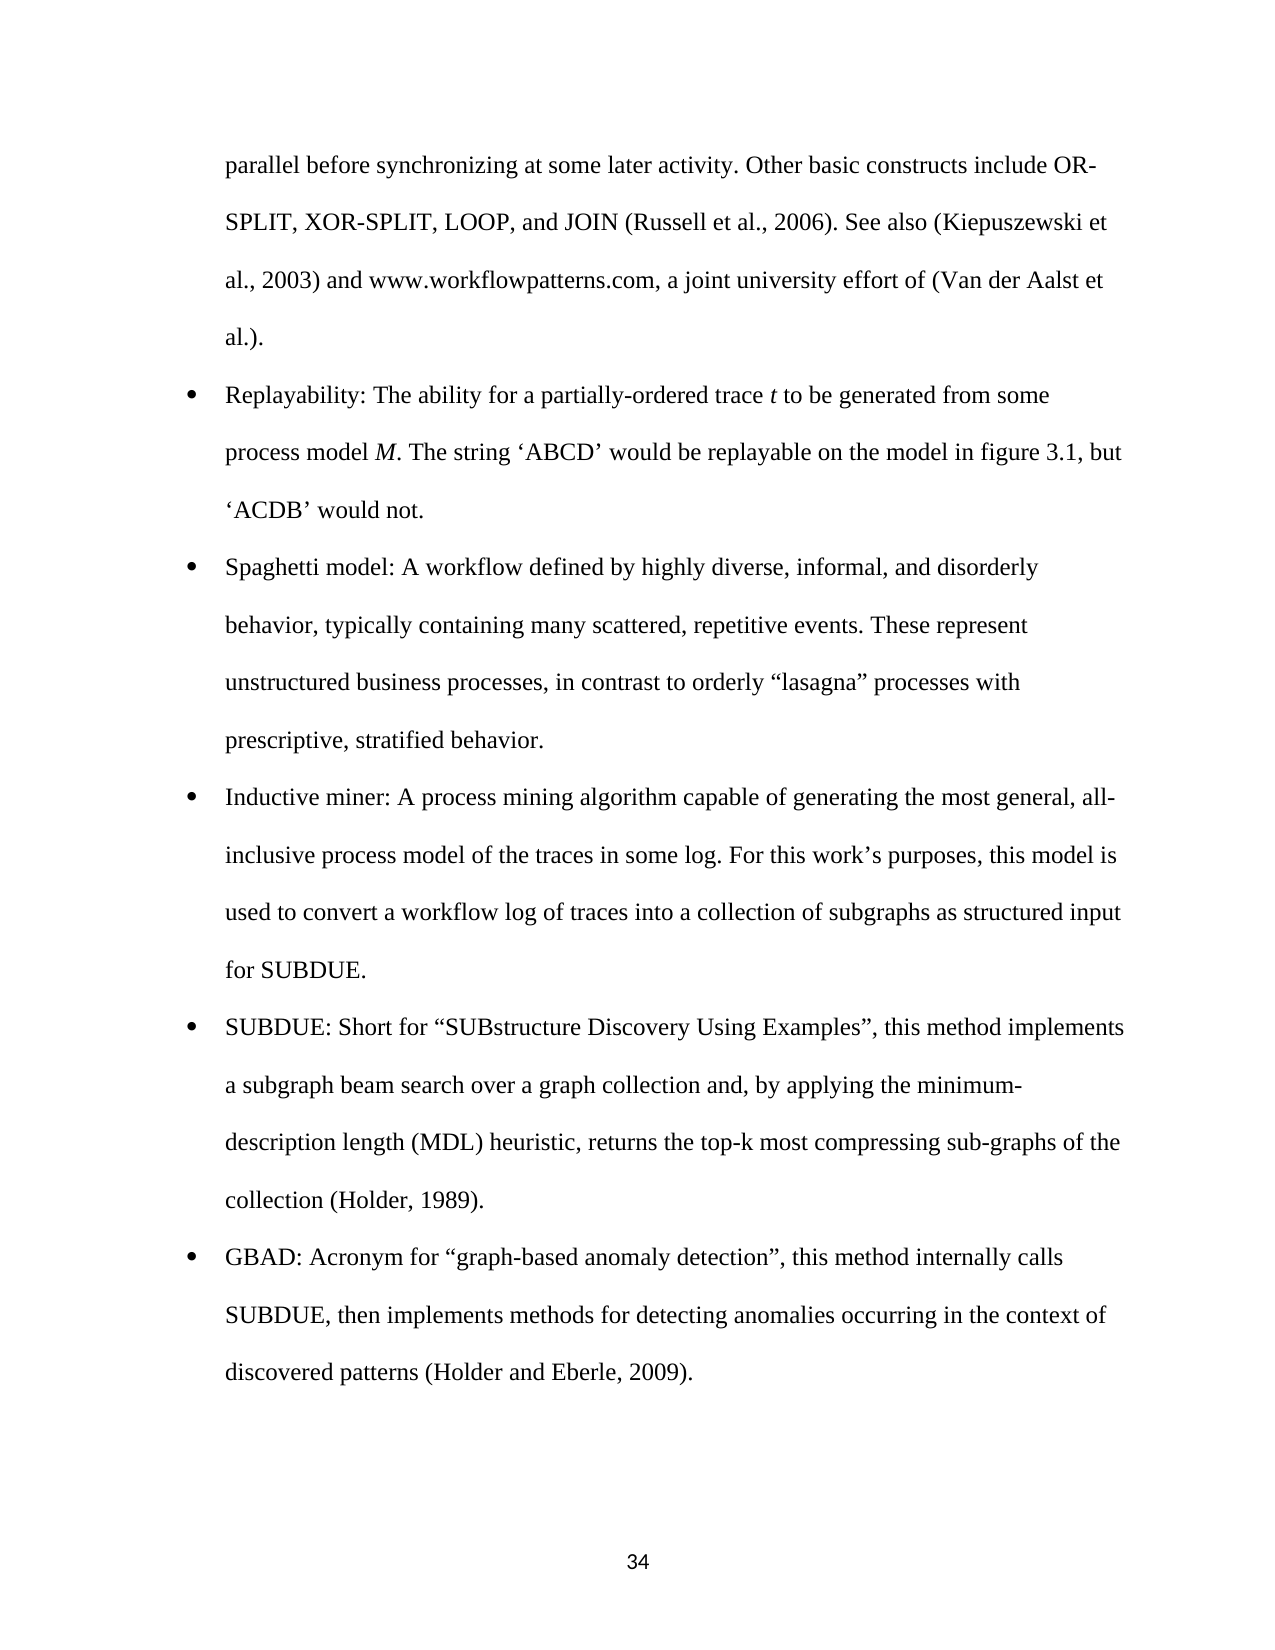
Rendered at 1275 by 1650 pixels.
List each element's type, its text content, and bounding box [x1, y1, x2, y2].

list Inductive miner: A process mining algorithm capable of generating the most general, all-inclusive process model of the traces in some log. For this work’s purposes, this model is used to convert a workflow log of traces into a collection of subgraphs as structured input for SUBDUE. [187, 782, 1125, 984]
list GBAD: Acronym for “graph-based anomaly detection”, this method internally calls SUBDUE, then implements methods for detecting anomalies occurring in the context of discovered patterns (Holder and Eberle, 2009). [187, 1242, 1125, 1386]
list SUBDUE: Short for “SUBstructure Discovery Using Examples”, this method implements a subgraph beam search over a graph collection and, by applying the minimum-description length (MDL) heuristic, returns the top-k most compressing sub-graphs of the collection (Holder, 1989). [187, 1012, 1125, 1214]
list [187, 150, 1125, 351]
list Spaghetti model: A workflow defined by highly diverse, informal, and disorderly behavior, typically containing many scattered, repetitive events. These represent unstructured business processes, in contrast to orderly “lasagna” processes with prescriptive, stratified behavior. [187, 552, 1125, 754]
list Replayability: The ability for a partially-ordered trace t to be generated from some process model M. The string ‘ABCD’ would be replayable on the model in figure 3.1, but ‘ACDB’ would not. [187, 380, 1125, 524]
